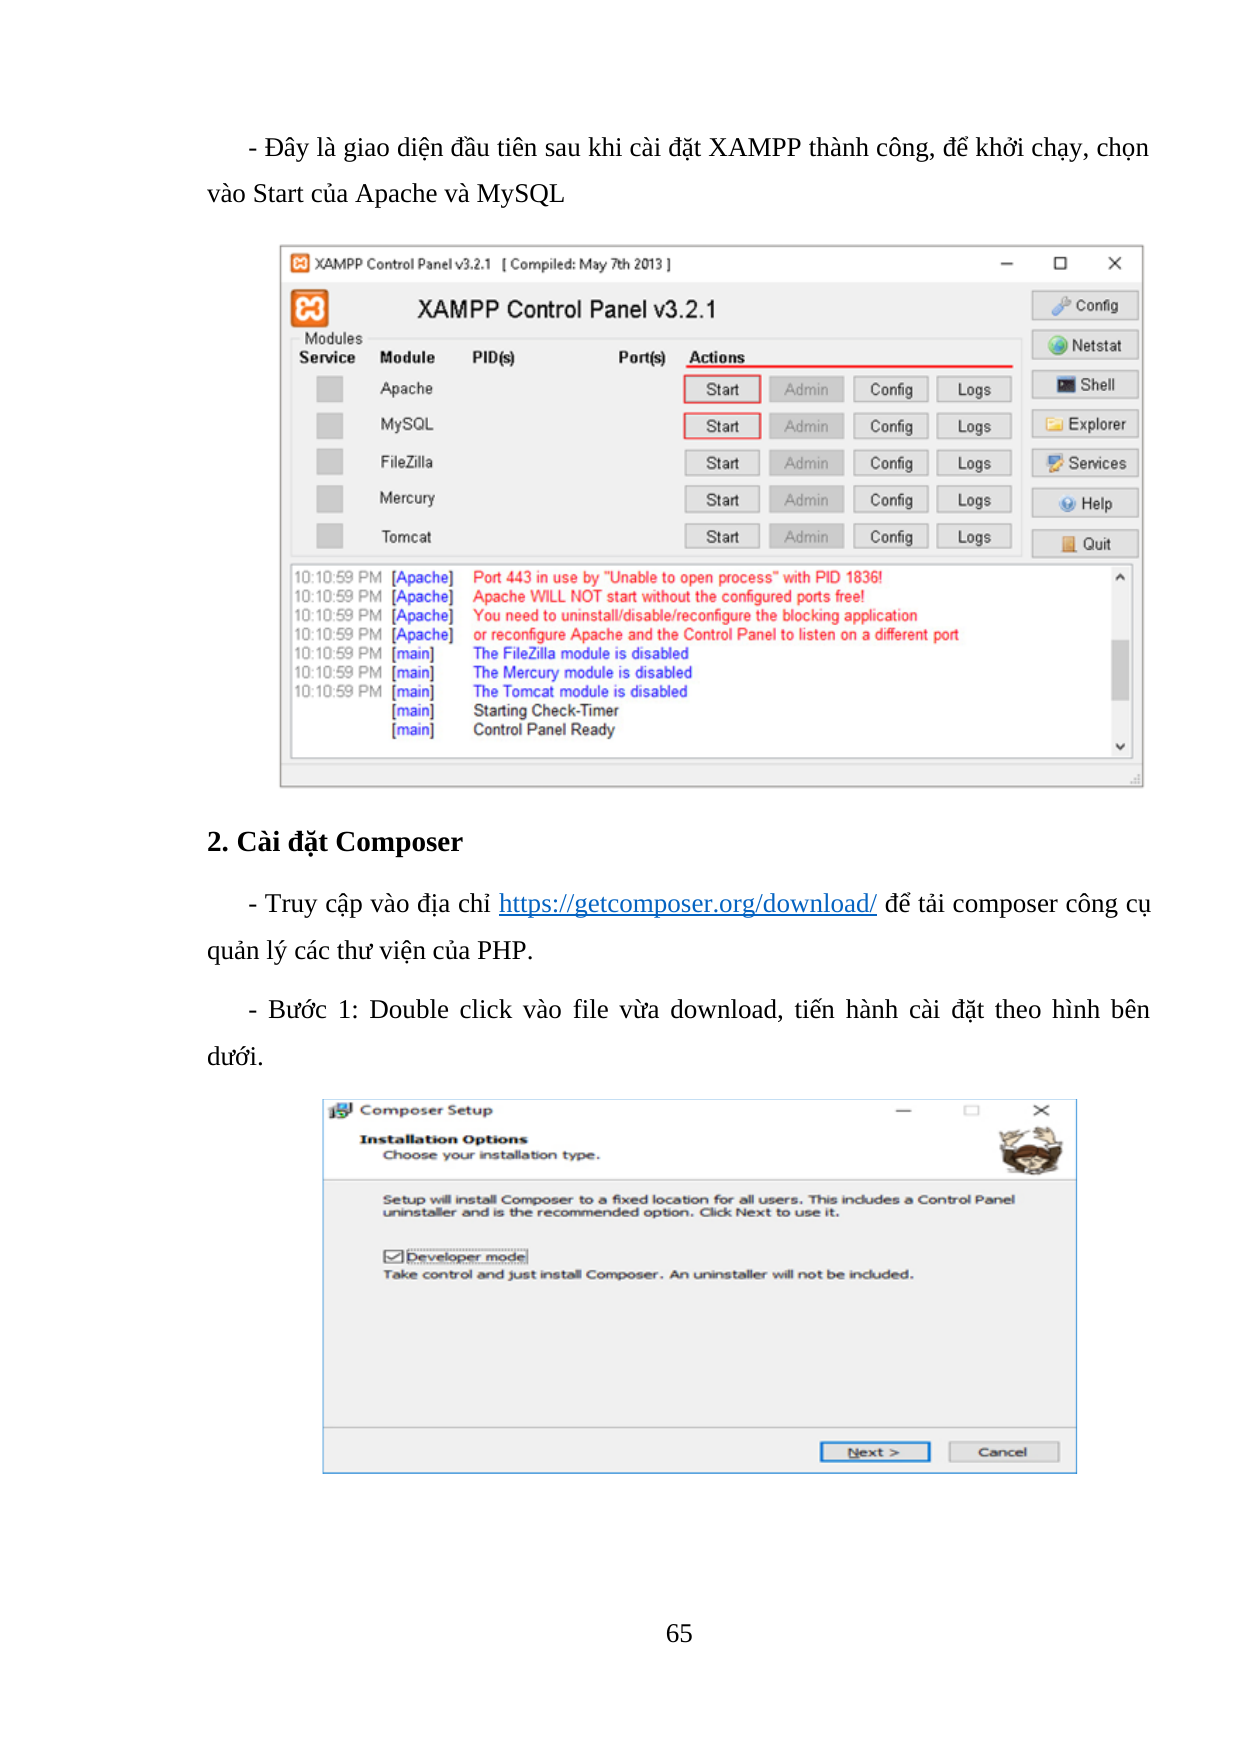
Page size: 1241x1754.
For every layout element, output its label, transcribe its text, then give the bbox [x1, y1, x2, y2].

picture [273, 236, 1152, 797]
text - Bước 1: Double click vào file vừa download, tiến hành cài đặt theo hình bên dưới. [207, 993, 1152, 1071]
picture [322, 1099, 1078, 1474]
list Cài đặt Composer [207, 824, 1152, 858]
text - Đây là giao diện đầu tiên sau khi cài đặt XAMPP thành công, để khởi chạy, chọn vào Start của Apache và MySQL [207, 131, 1152, 208]
text - Truy cập vào địa chỉ https://getcomposer.org/download/ để tải composer công cụ quản lý các thư viện của PHP. [207, 887, 1152, 965]
